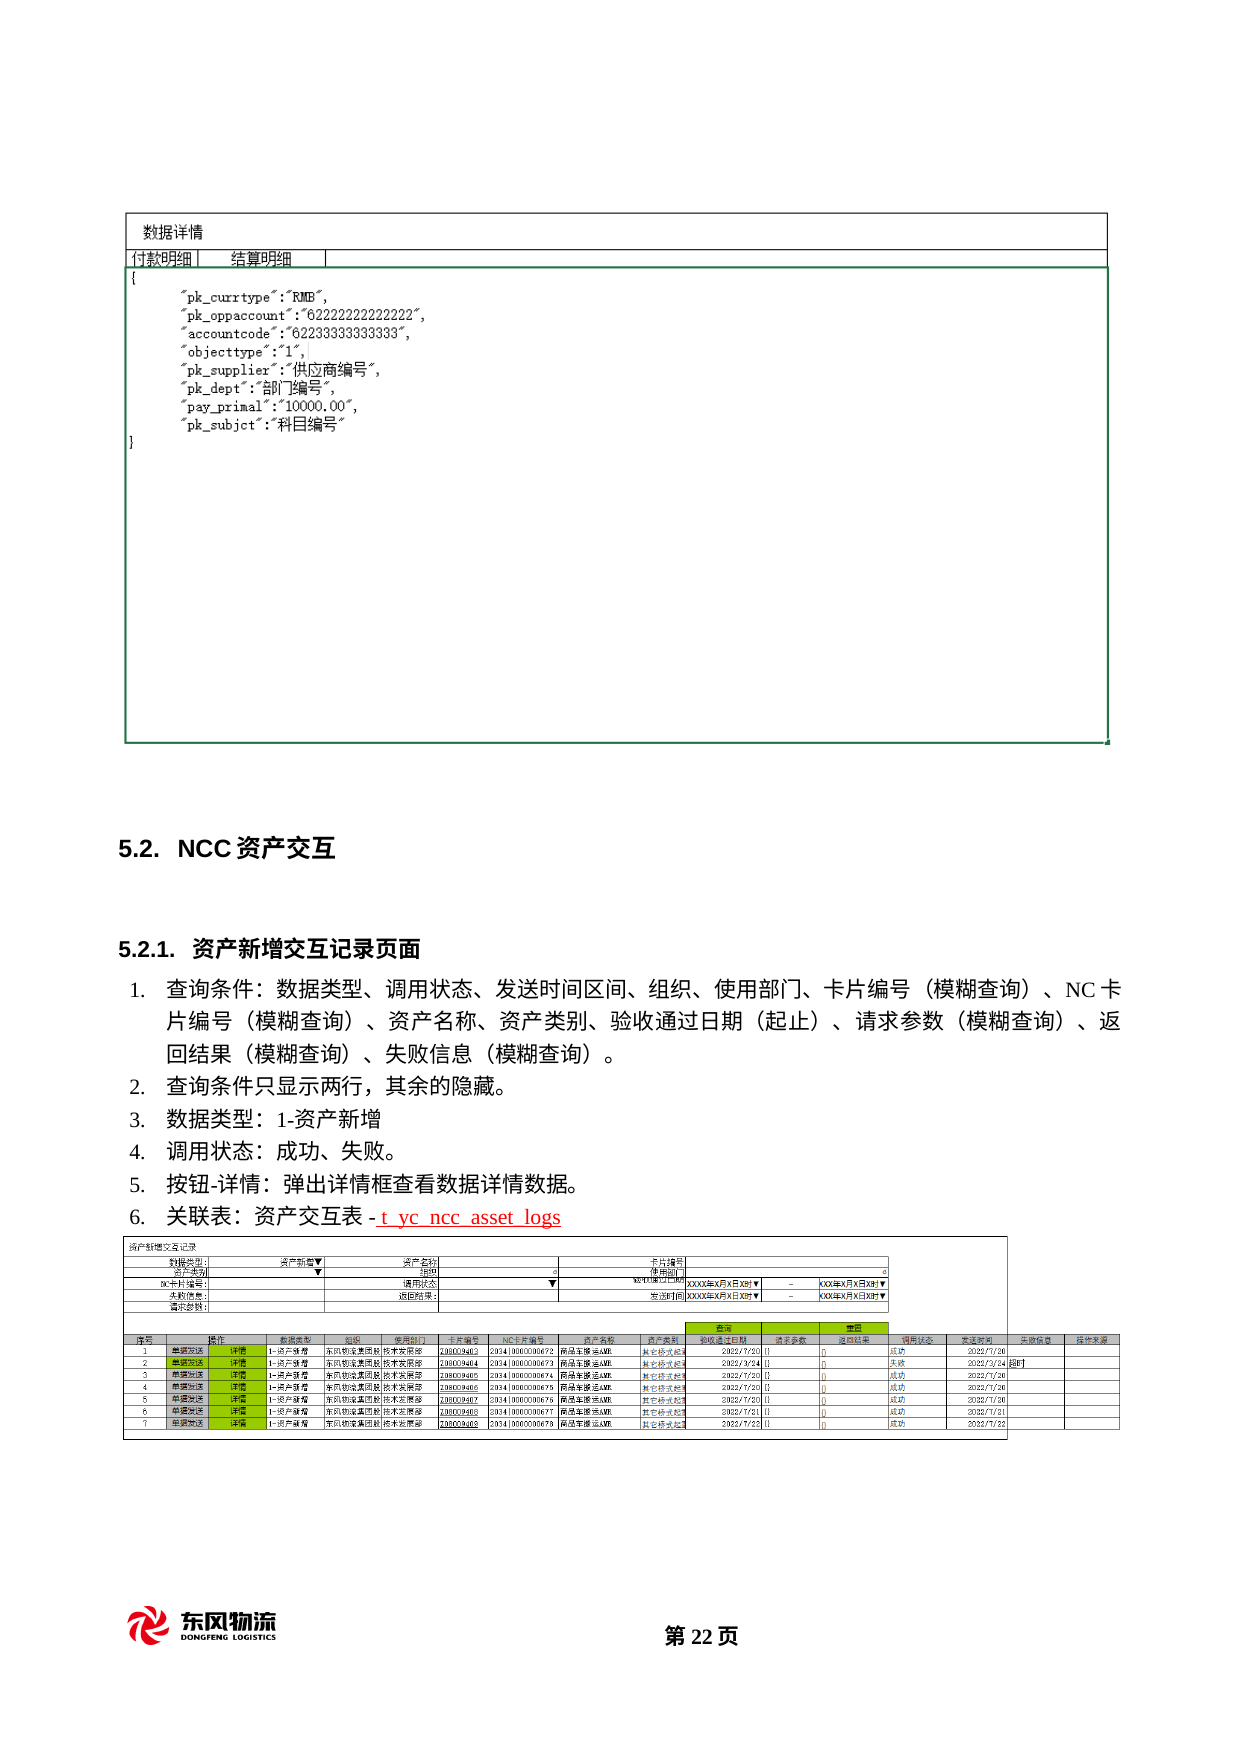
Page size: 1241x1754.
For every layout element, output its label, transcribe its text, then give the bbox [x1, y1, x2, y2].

subtitle 资产新增交互记录页面 [118, 932, 1122, 965]
list 查询条件只显示两行，其余的隐藏。 [129, 1069, 1122, 1101]
list 数据类型：1-资产新增 [129, 1101, 1122, 1134]
list 查询条件：数据类型、调用状态、发送时间区间、组织、使用部门、卡片编号（模糊查询）、NC卡片编号（模糊查询）、资产名称、资产类别、验收通过日期（起止）、请求参数（模糊查询）、返回结果（模糊查询）、失败信息（模糊查询）。 [129, 971, 1122, 1069]
picture [118, 203, 1123, 759]
picture [127, 1606, 276, 1645]
list 调用状态：成功、失败。 [129, 1134, 1122, 1166]
list 按钮-详情：弹出详情框查看数据详情数据。 [129, 1166, 1122, 1199]
picture [118, 1231, 1123, 1445]
list 关联表：资产交互表 - t_yc_ncc_asset_logs [129, 1199, 1122, 1231]
subtitle NCC资产交互 [118, 816, 1122, 881]
